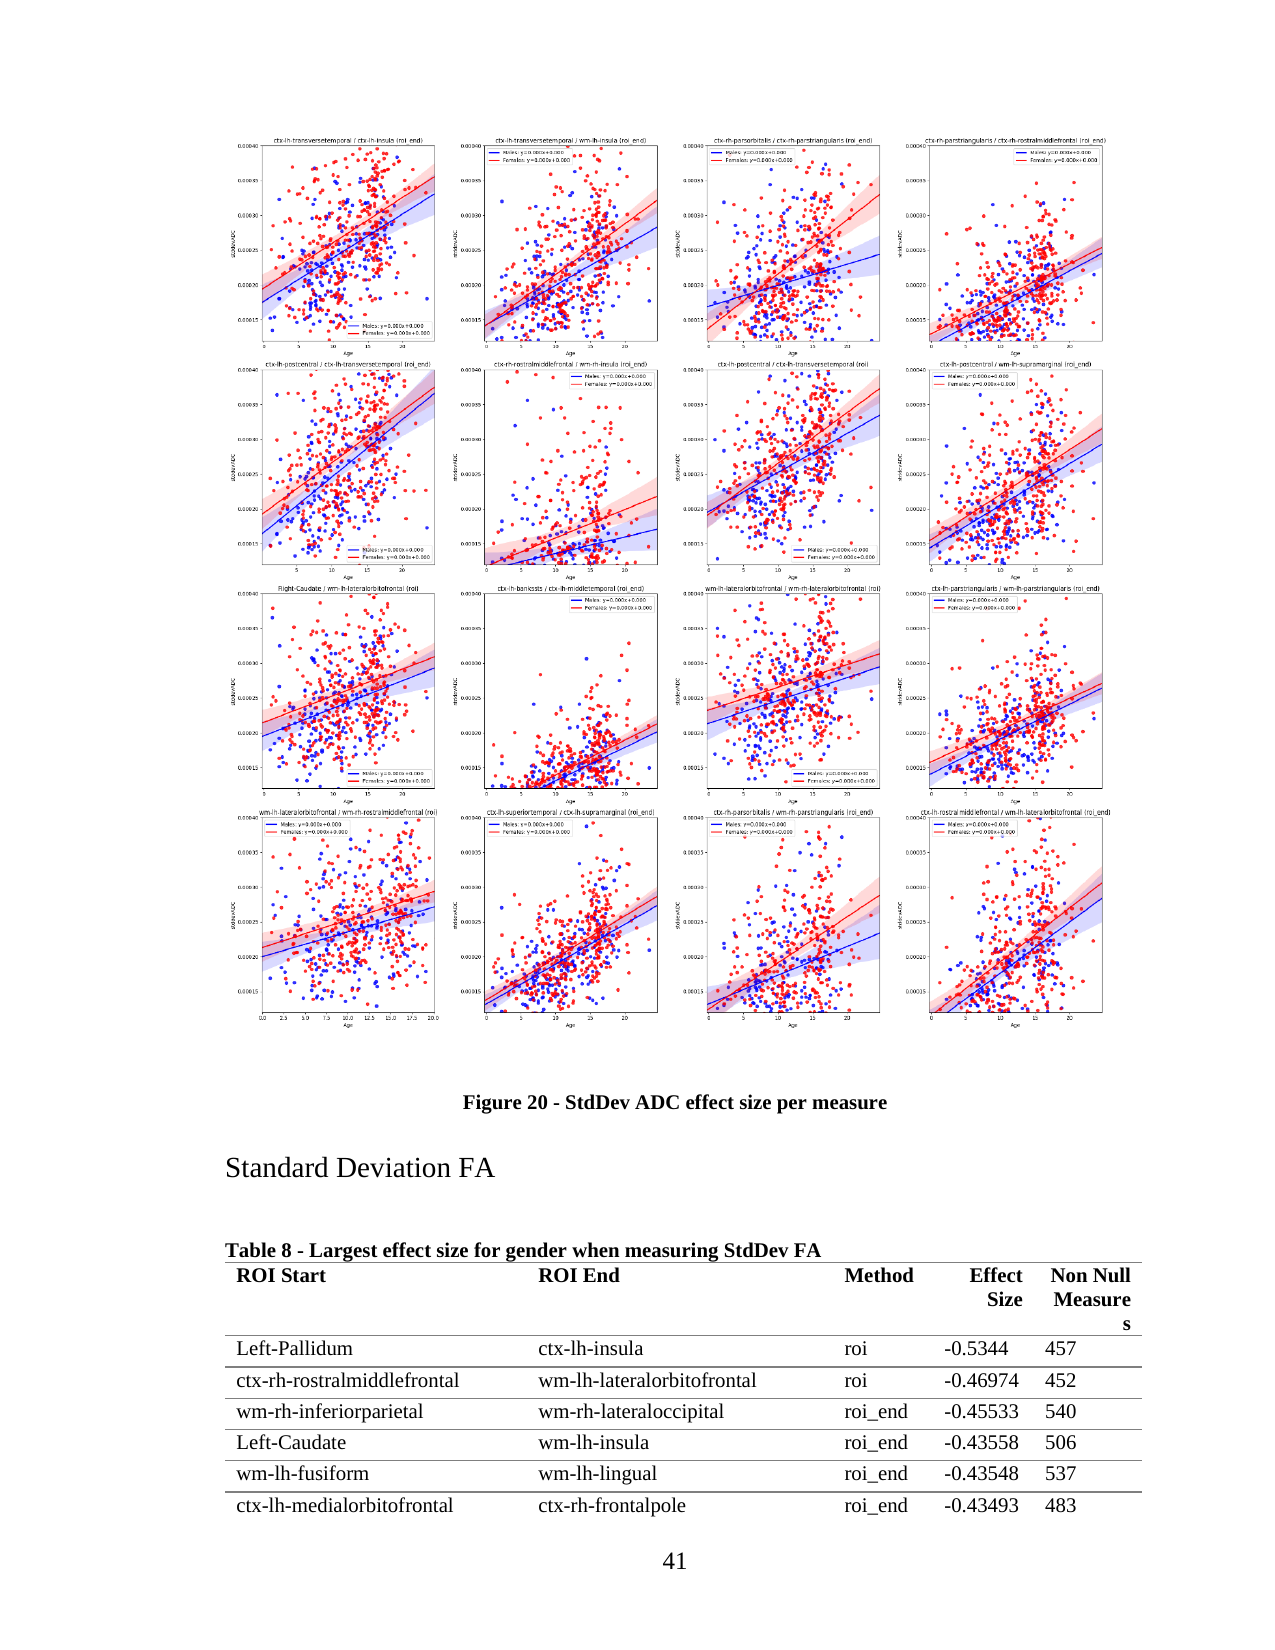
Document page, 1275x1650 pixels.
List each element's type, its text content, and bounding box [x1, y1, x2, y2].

table_cell 537 [1034, 1461, 1142, 1491]
table_header ROI Start [225, 1263, 527, 1335]
table_cell wm-rh-inferiorparietal [225, 1399, 527, 1429]
table_cell wm-lh-lingual [527, 1461, 833, 1491]
table_cell 540 [1034, 1399, 1142, 1429]
table_cell 457 [1034, 1336, 1142, 1366]
table_cell roi [833, 1336, 933, 1366]
table_cell Left-Pallidum [225, 1336, 527, 1366]
table_cell -0.43493 [933, 1493, 1034, 1523]
table_cell -0.46974 [933, 1368, 1034, 1398]
text Figure - StdDev ADC effect size per measure [225, 1090, 1125, 1114]
table_cell 452 [1034, 1368, 1142, 1398]
table_cell roi [833, 1368, 933, 1398]
table_cell 506 [1034, 1430, 1142, 1460]
subtitle Standard Deviation FA [225, 1151, 1125, 1184]
table_cell wm-rh-lateraloccipital [527, 1399, 833, 1429]
table_cell ctx-lh-insula [527, 1336, 833, 1366]
table_cell -0.43548 [933, 1461, 1034, 1491]
table_cell ctx-rh-frontalpole [527, 1493, 833, 1523]
table_cell roi_end [833, 1399, 933, 1429]
table_cell wm-lh-fusiform [225, 1461, 527, 1491]
table_cell Left-Caudate [225, 1430, 527, 1460]
text Table - Largest effect size for gender when measuring StdDev FA [225, 1238, 1125, 1262]
picture [225, 132, 1125, 1033]
table_cell roi_end [833, 1430, 933, 1460]
table_cell ctx-lh-medialorbitofrontal [225, 1493, 527, 1523]
table_cell wm-lh-insula [527, 1430, 833, 1460]
table_cell -0.5344 [933, 1336, 1034, 1366]
table_header Effect Size [933, 1263, 1034, 1335]
table_cell roi_end [833, 1461, 933, 1491]
table_header Method [833, 1263, 933, 1335]
table_cell 483 [1034, 1493, 1142, 1523]
table_cell -0.45533 [933, 1399, 1034, 1429]
table_header ROI End [527, 1263, 833, 1335]
table_cell -0.43558 [933, 1430, 1034, 1460]
table_cell ctx-rh-rostralmiddlefrontal [225, 1368, 527, 1398]
table_cell wm-lh-lateralorbitofrontal [527, 1368, 833, 1398]
table_header Non Null Measures [1034, 1263, 1142, 1335]
table_cell roi_end [833, 1493, 933, 1523]
